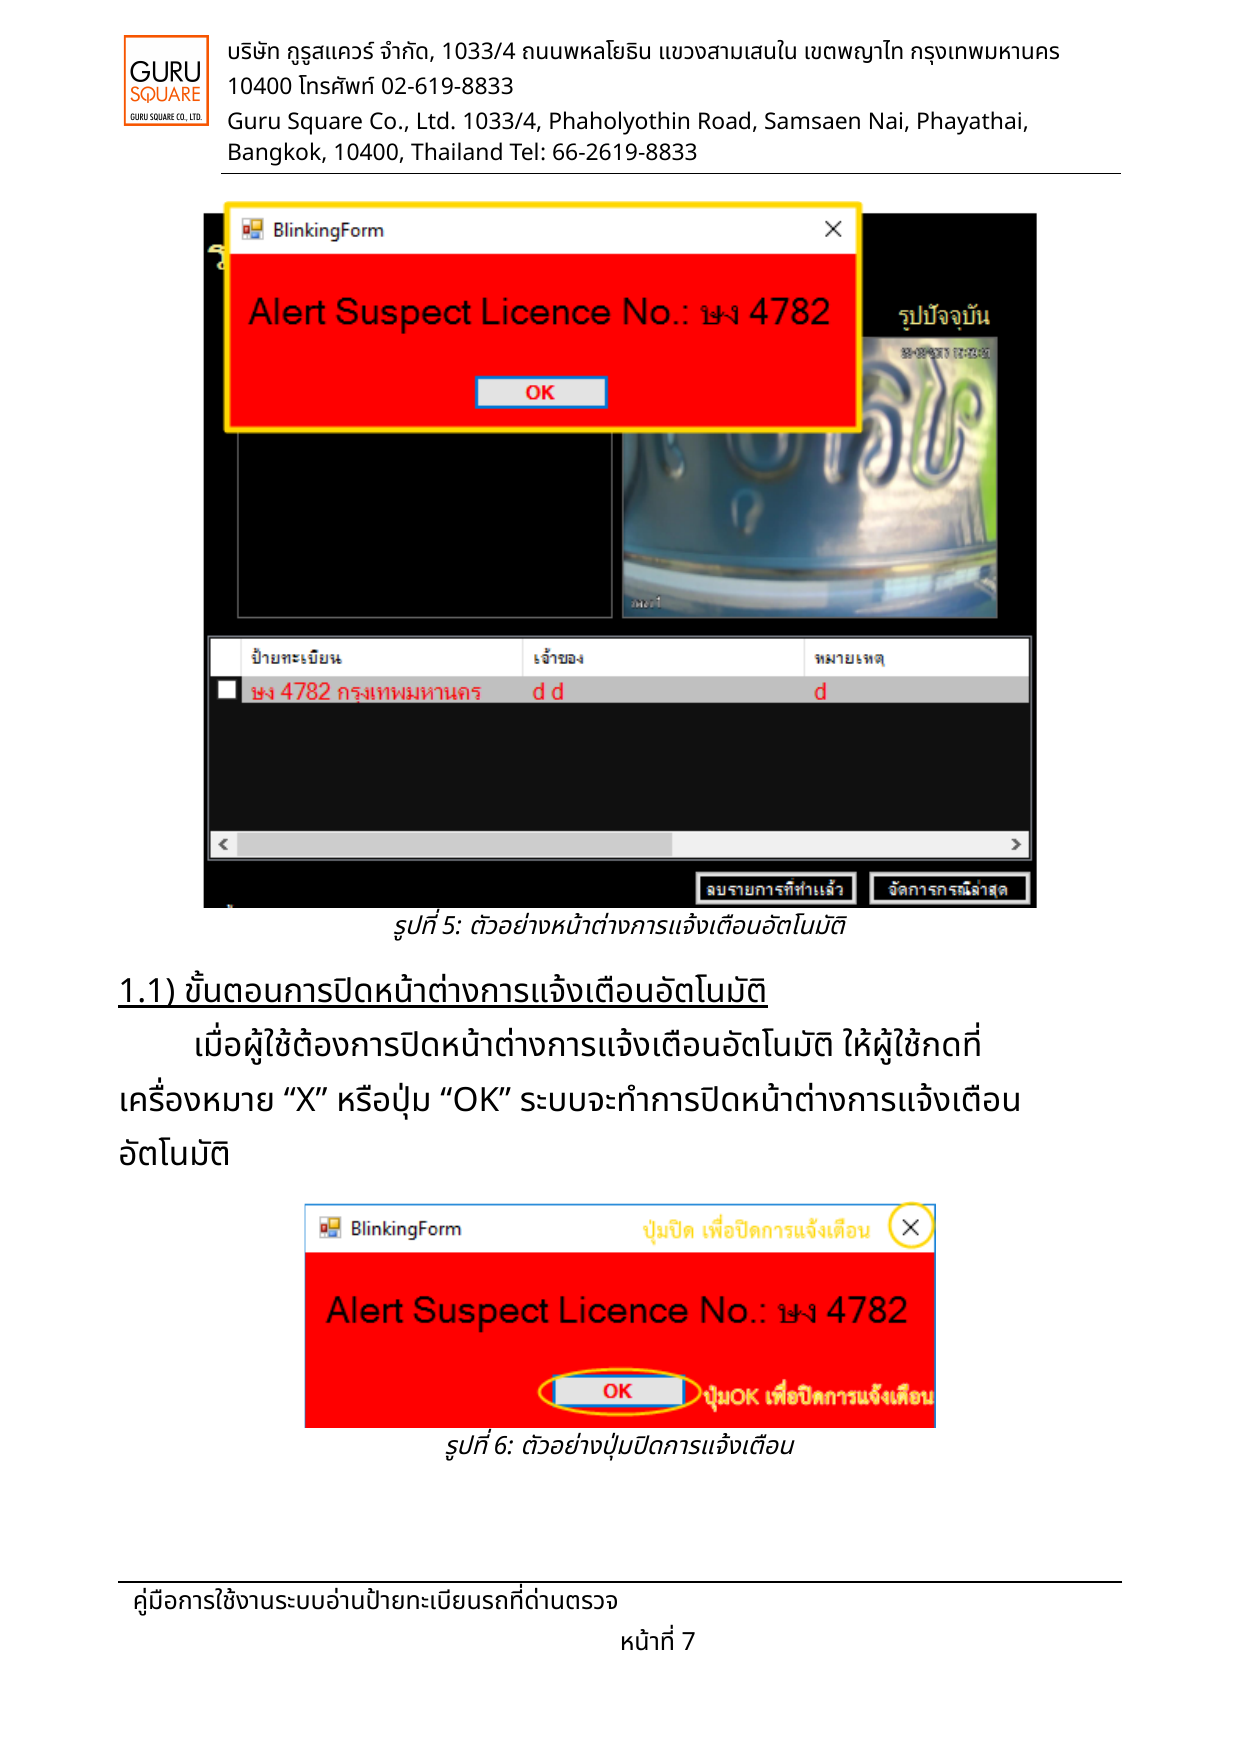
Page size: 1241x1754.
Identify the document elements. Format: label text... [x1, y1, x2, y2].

picture [304, 1201, 936, 1428]
subtitle 1.1) ขั้นตอนการปิดหน้าต่างการแจ้งเตือนอัตโนมัติ [118, 967, 1122, 1017]
picture [123, 35, 209, 126]
text รูปที่ 5: ตัวอย่างหน้าต่างการแจ้งเตือนอัตโนมัติ [118, 908, 1122, 946]
text เมื่อผู้ใช้ต้องการปิดหน้าต่างการแจ้งเตือนอัตโนมัติ ให้ผู้ใช้กดที่เครื่องหมาย “X” หรือปุ่ม “OK” ระบบจะทำการปิดหน้าต่างการแจ้งเตือนอัตโนมัติ [118, 1021, 1122, 1181]
picture [203, 201, 1037, 908]
text รูปที่ 6: ตัวอย่างปุ่มปิดการแจ้งเตือน [118, 1428, 1122, 1466]
